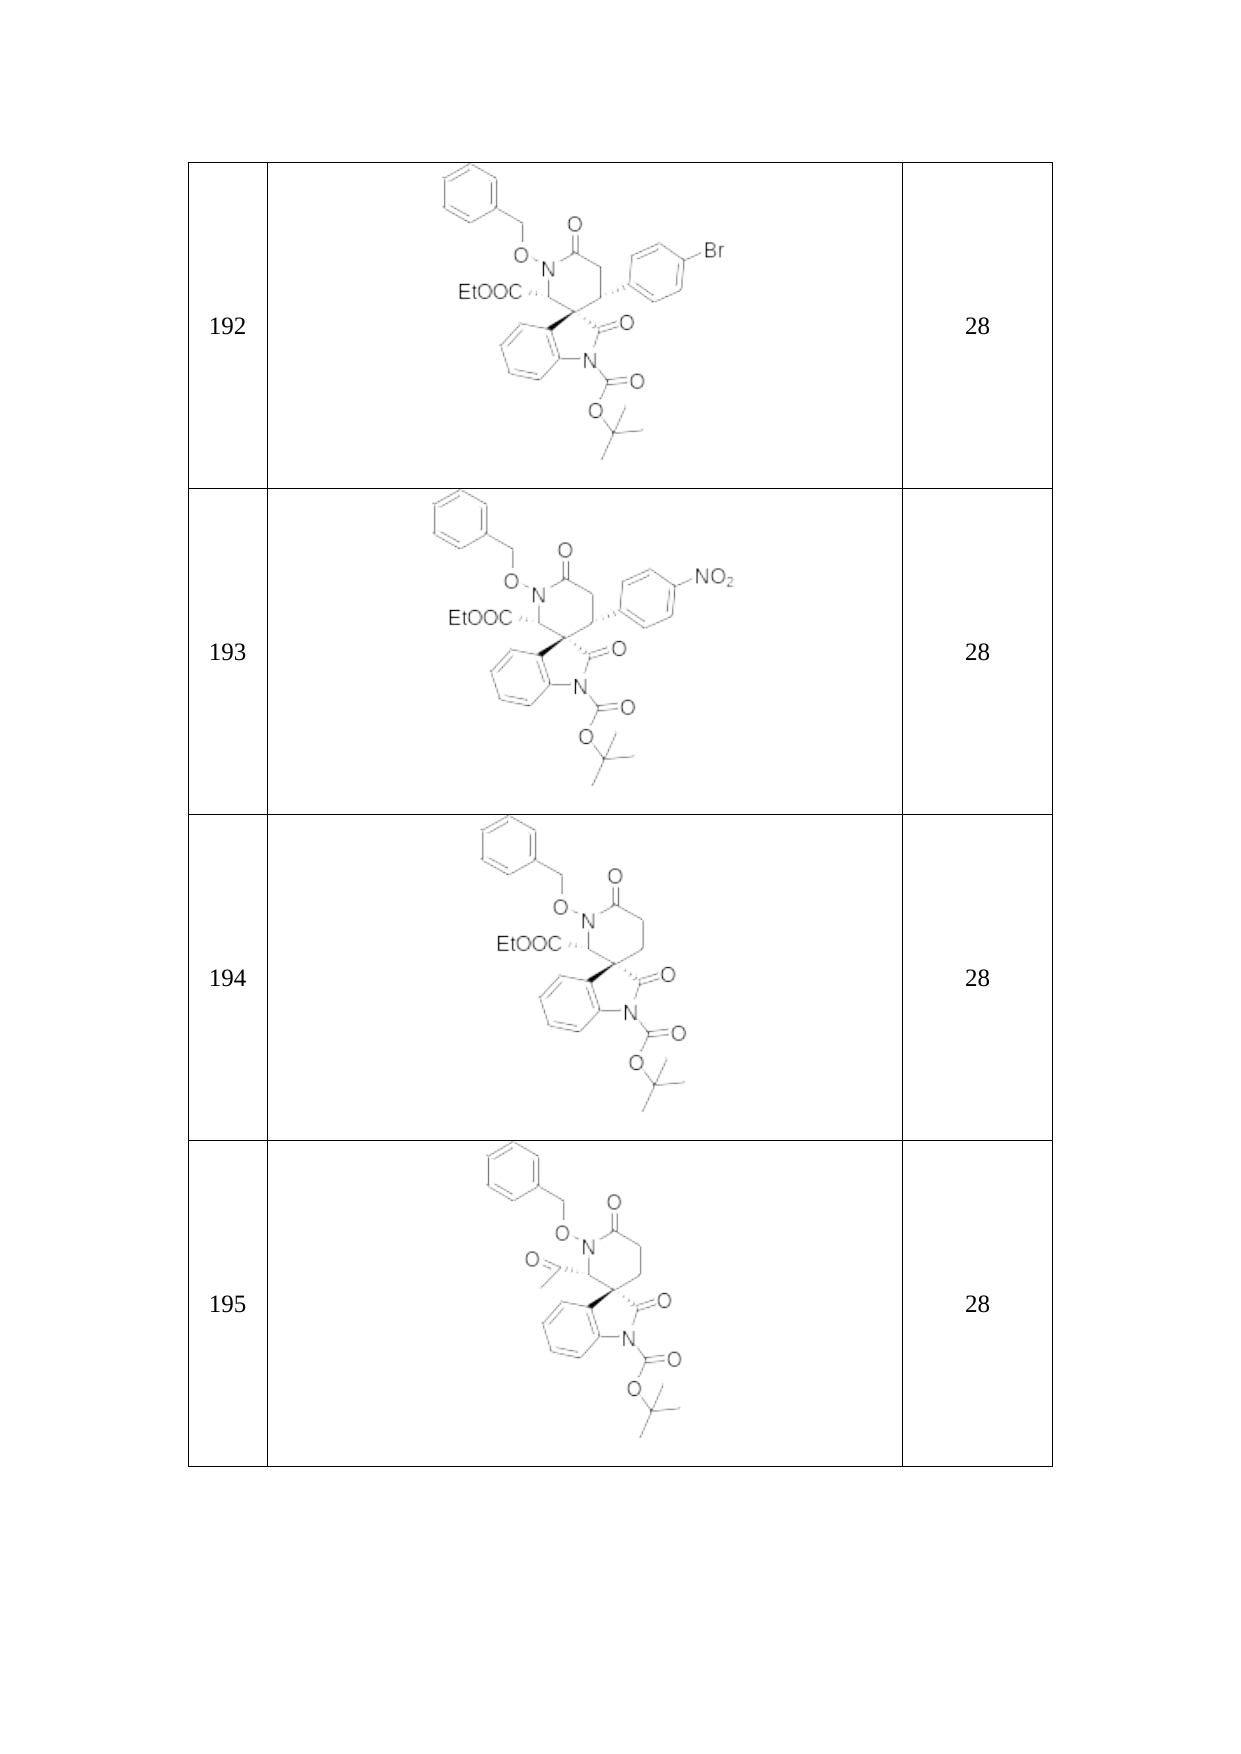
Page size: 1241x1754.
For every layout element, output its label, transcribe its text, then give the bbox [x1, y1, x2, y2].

table_cell [268, 1141, 902, 1466]
table_cell [268, 163, 902, 488]
table_cell 192 [189, 163, 267, 488]
table_cell 194 [189, 815, 267, 1140]
table_cell 193 [189, 489, 267, 814]
table_cell 28 [903, 163, 1052, 488]
table_cell 28 [903, 489, 1052, 814]
table_cell 28 [903, 815, 1052, 1140]
table_cell 195 [189, 1141, 267, 1466]
table_cell [268, 815, 902, 1140]
table_cell [268, 489, 902, 814]
table_cell 28 [903, 1141, 1052, 1466]
